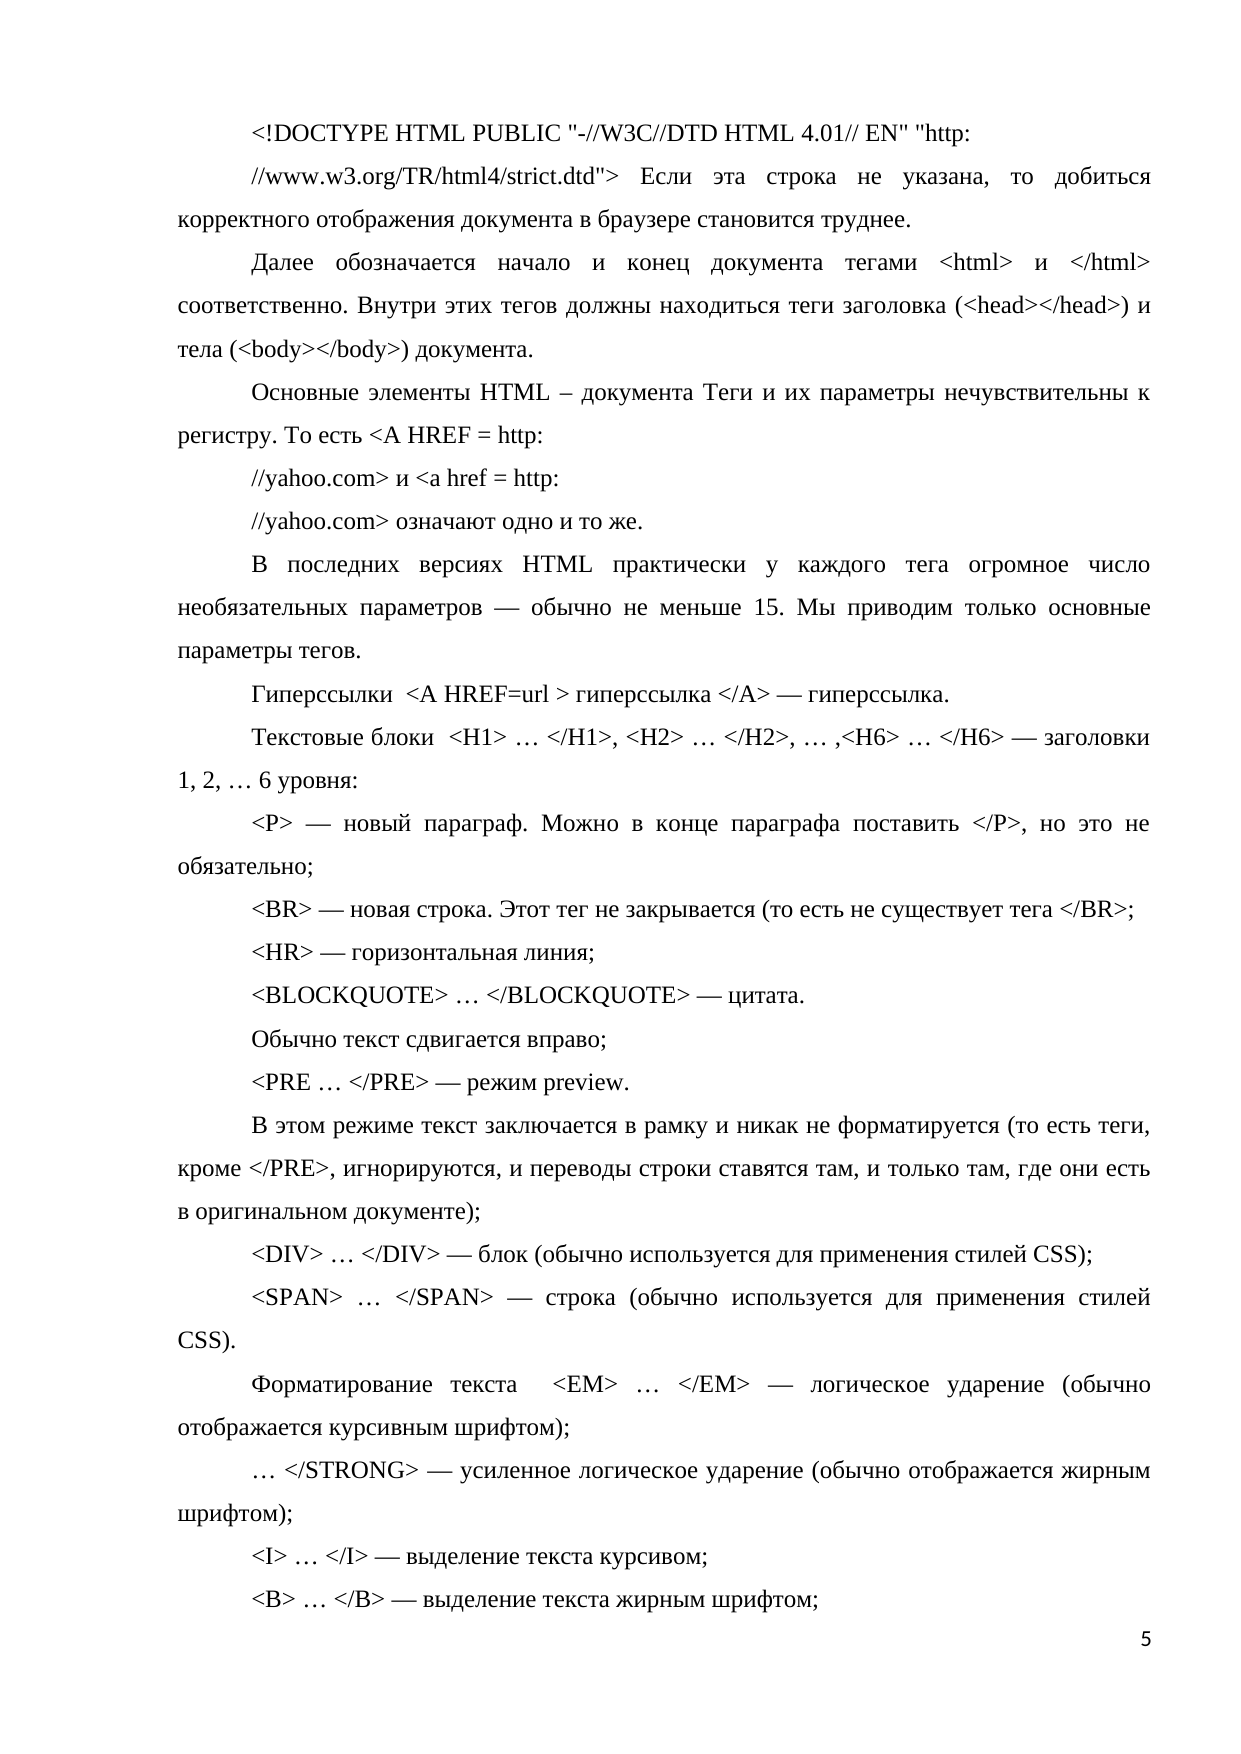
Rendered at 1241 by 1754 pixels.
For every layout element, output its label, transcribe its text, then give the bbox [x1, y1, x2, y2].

text Обычно текст сдвигается вправо; [177, 1024, 1152, 1052]
text //www.w3.org/TR/html4/strict.dtd"> Если эта строка не указана, то добиться корректного отображения документа в браузере становится труднее. [177, 161, 1152, 233]
text … </STRONG> — усиленное логическое ударение (обычно отображается жирным шрифтом); [177, 1455, 1152, 1527]
text Гиперссылки <A HREF=url > гиперссылка </A> — гиперссылка. [177, 679, 1152, 707]
text <I> … </I> — выделение текста курсивом; [177, 1541, 1152, 1570]
text <P> — новый параграф. Можно в конце параграфа поставить </P>, но это не обязательно; [177, 808, 1152, 880]
text <DIV> … </DIV> — блок (обычно используется для применения стилей CSS); [177, 1239, 1152, 1268]
text <SPAN> … </SPAN> — строка (обычно используется для применения стилей CSS). [177, 1282, 1152, 1354]
text //yahoo.com> и <a href = http: [177, 463, 1152, 492]
text //yahoo.com> означают одно и то же. [177, 506, 1152, 535]
text <HR> — горизонтальная линия; [177, 937, 1152, 966]
text <BR> — новая строка. Этот тег не закрывается (то есть не существует тега </BR>; [177, 894, 1152, 923]
text Форматирование текста <EM> … </EM> — логическое ударение (обычно отображается курсивным шрифтом); [177, 1369, 1152, 1441]
text Основные элементы HTML – документа Теги и их параметры нечувствительны к регистру. То есть <A HREF = http: [177, 377, 1152, 449]
text В последних версиях HTML практически у каждого тега огромное число необязательных параметров — обычно не меньше 15. Мы приводим только основные параметры тегов. [177, 549, 1152, 664]
text Далее обозначается начало и конец документа тегами <html> и </html> соответственно. Внутри этих тегов должны находиться теги заголовка (<head></head>) и тела (<body></body>) документа. [177, 247, 1152, 362]
text <!DOCTYPE HTML PUBLIC "-//W3C//DTD HTML 4.01// EN" "http: [177, 118, 1152, 147]
text <PRE … </PRE> — режим preview. [177, 1067, 1152, 1096]
text В этом режиме текст заключается в рамку и никак не форматируется (то есть теги, кроме </PRE>, игнорируются, и переводы строки ставятся там, и только там, где они есть в оригинальном документе); [177, 1110, 1152, 1225]
text <BLOCKQUOTE> … </BLOCKQUOTE> — цитата. [177, 981, 1152, 1009]
text <B> … </B> — выделение текста жирным шрифтом; [177, 1584, 1152, 1613]
text Текстовые блоки <H1> … </H1>, <H2> … </H2>, … ,<H6> … </H6> — заголовки 1, 2, … 6 уровня: [177, 722, 1152, 794]
